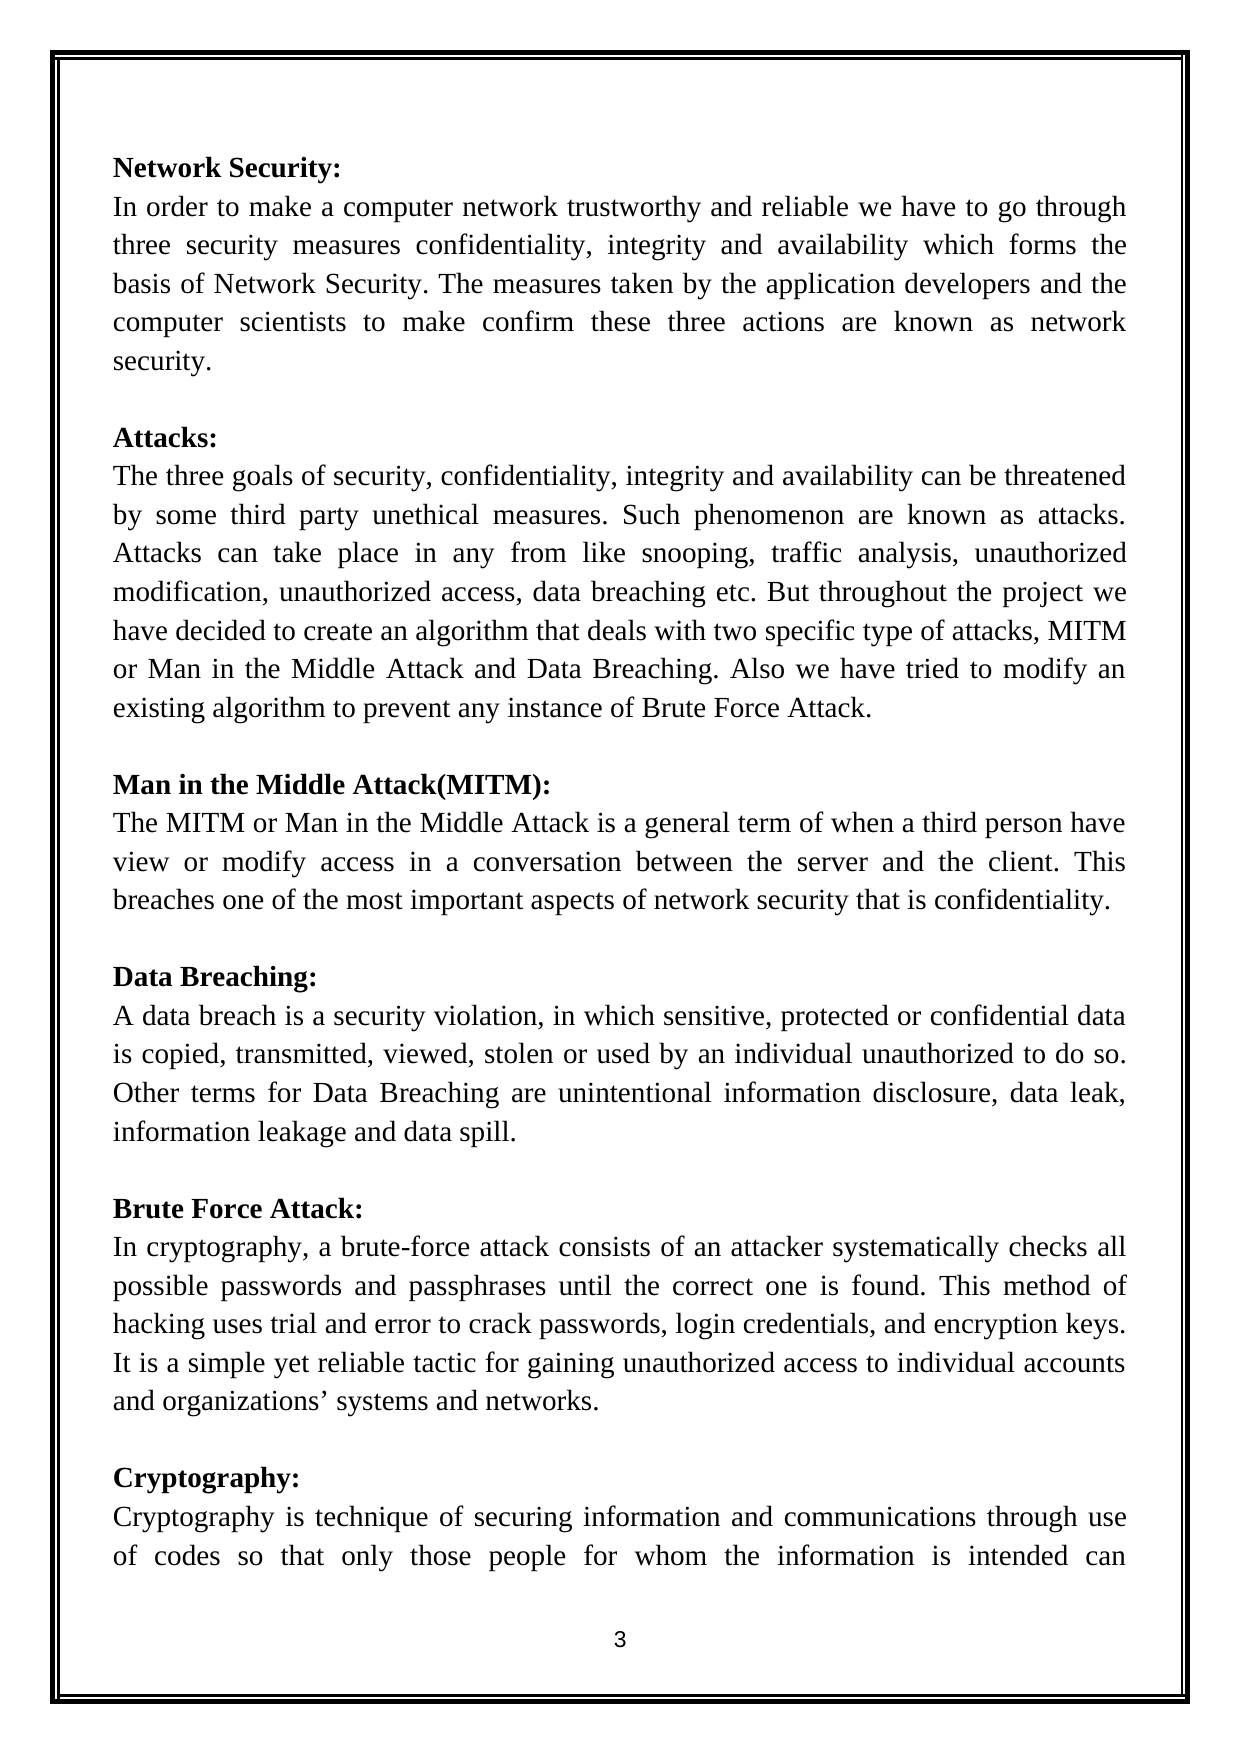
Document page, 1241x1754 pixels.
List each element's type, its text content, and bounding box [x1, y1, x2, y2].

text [113, 1499, 1128, 1571]
text Man in the Middle Attack(MITM): [113, 767, 1128, 800]
text The MITM or Man in the Middle Attack is a general term of when a third person have view or modify access in a conversation between the server and the client. This breaches one of the most important aspects of network security that is confidentiality. [113, 805, 1128, 916]
text Attacks: [113, 420, 1128, 453]
text Cryptography: [113, 1461, 1128, 1494]
text Brute Force Attack: [113, 1191, 1128, 1224]
text A data breach is a security violation, in which sensitive, protected or confidential data is copied, transmitted, viewed, stolen or used by an individual unauthorized to do so. Other terms for Data Breaching are unintentional information disclosure, data leak, information leakage and data spill. [113, 998, 1128, 1147]
text In cryptography, a brute-force attack consists of an attacker systematically checks all possible passwords and passphrases until the correct one is found. This method of hacking uses trial and error to crack passwords, login credentials, and encryption keys. It is a simple yet reliable tactic for gaining unauthorized access to individual accounts and organizations’ systems and networks. [113, 1229, 1128, 1417]
text The three goals of security, confidentiality, integrity and availability can be threatened by some third party unethical measures. Such phenomenon are known as attacks. Attacks can take place in any from like snooping, traffic analysis, unauthorized modification, unauthorized access, data breaching etc. But throughout the project we have decided to create an algorithm that deals with two specific type of attacks, MITM or Man in the Middle Attack and Data Breaching. Also we have tried to modify an existing algorithm to prevent any instance of Brute Force Attack. [113, 458, 1128, 723]
text Data Breaching: [113, 959, 1128, 993]
text Network Security: [113, 150, 1128, 184]
text In order to make a computer network trustworthy and reliable we have to go through three security measures confidentiality, integrity and availability which forms the basis of Network Security. The measures taken by the application developers and the computer scientists to make confirm these three actions are known as network security. [113, 189, 1128, 376]
